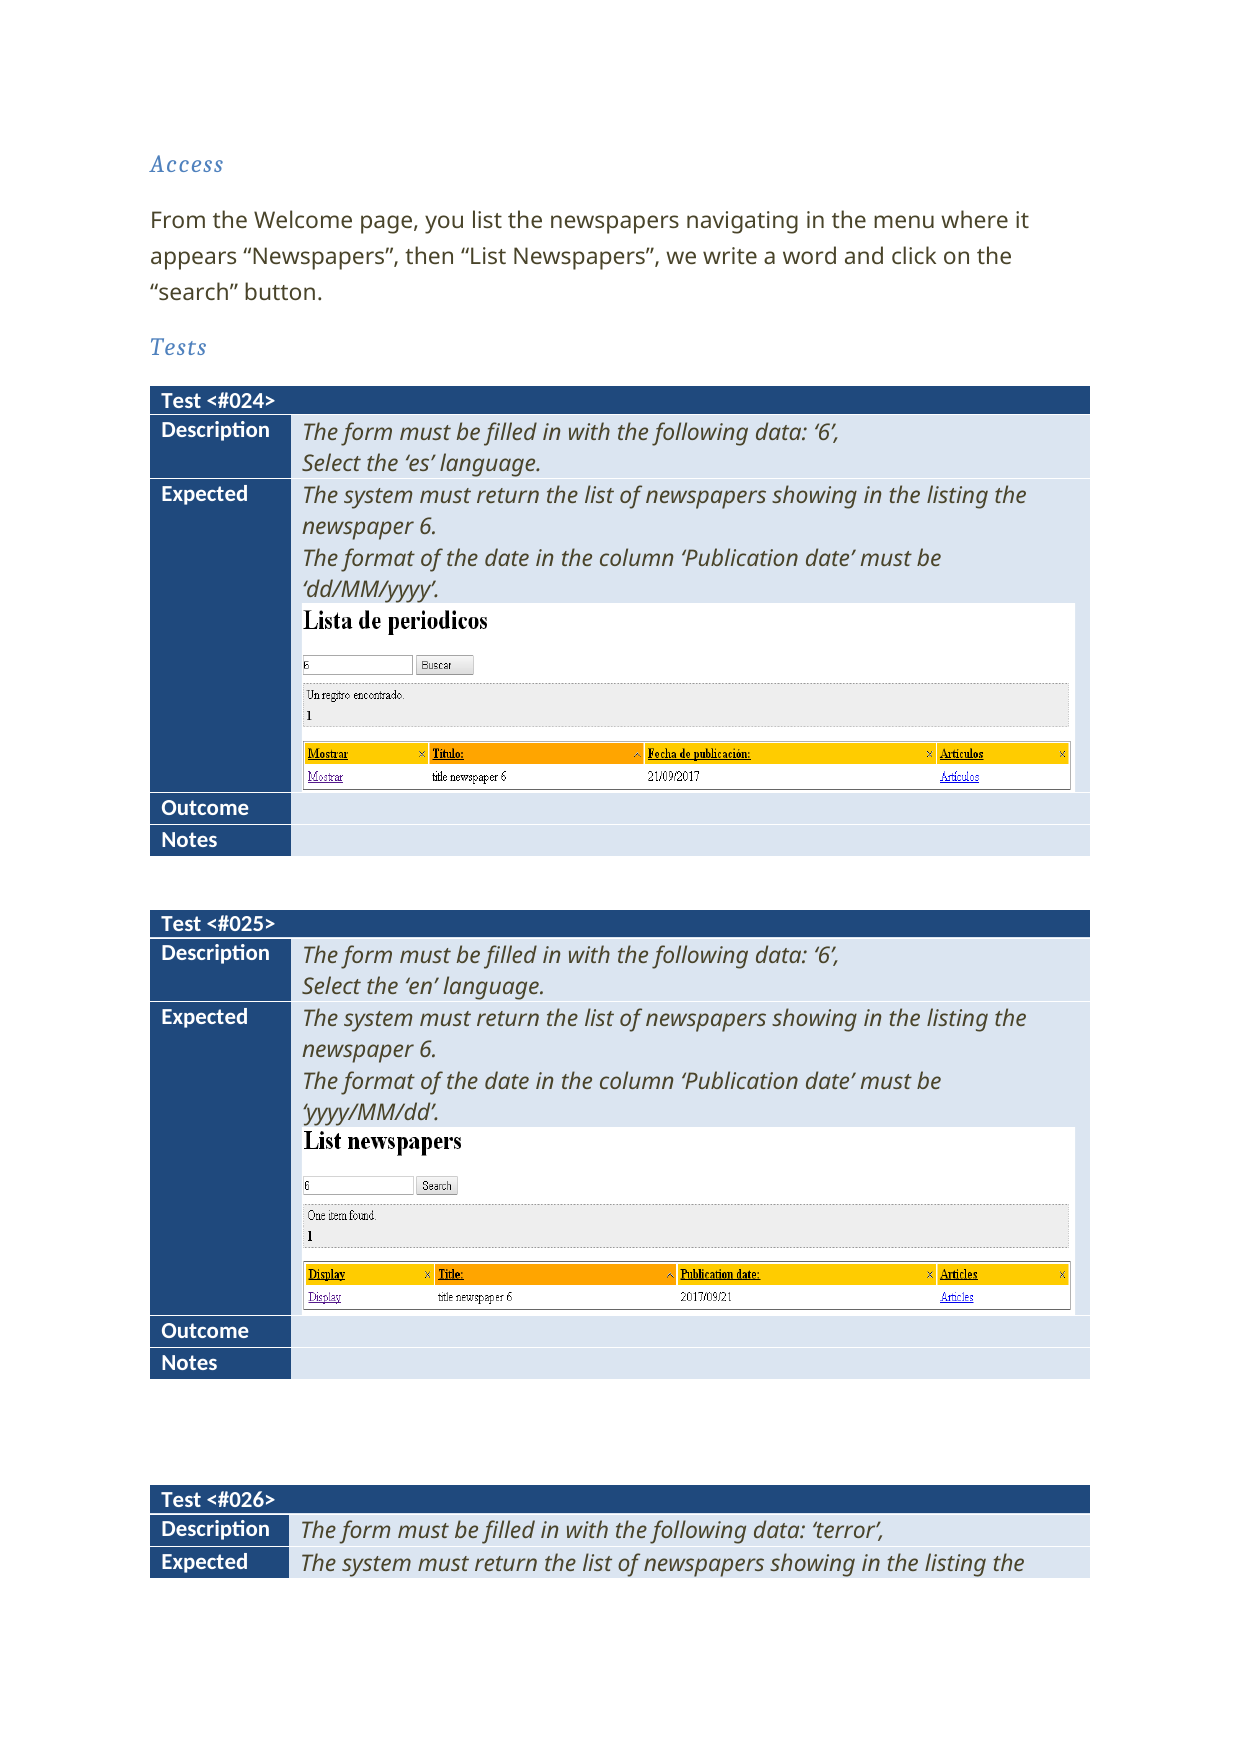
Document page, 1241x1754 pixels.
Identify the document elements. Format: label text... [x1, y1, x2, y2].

picture [301, 1127, 1076, 1315]
table_cell [291, 1316, 1090, 1347]
table_cell The form must be filled in with the following data: ‘6’, Select the ‘en’ language. [291, 939, 1090, 1001]
table_cell Expected [150, 1002, 291, 1315]
text From the Welcome page, you list the newspapers navigating in the menu where it appears “Newspapers”, then “List Newspapers”, we write a word and click on the “search” button. [150, 204, 1090, 307]
table_header Test <#026> [150, 1485, 1090, 1513]
table_cell The form must be filled in with the following data: ‘terror’, [289, 1515, 1090, 1546]
table_cell [291, 1348, 1090, 1379]
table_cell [289, 1547, 1090, 1578]
table_cell Notes [150, 825, 291, 856]
table_cell Notes [150, 1348, 291, 1379]
picture [301, 603, 1076, 792]
table_cell Expected [150, 1547, 289, 1578]
table_cell [291, 825, 1090, 856]
table_cell Description [150, 1515, 289, 1546]
subtitle Access [150, 150, 1090, 179]
table_cell Description [150, 939, 291, 1001]
table_cell Outcome [150, 793, 291, 824]
table_cell Expected [150, 479, 291, 792]
table_header Test <#025> [150, 910, 1090, 937]
table_header Test <#024> [150, 386, 1090, 414]
table_cell Description [150, 415, 291, 478]
subtitle Tests [150, 332, 1090, 361]
table_cell The system must return the list of newspapers showing in the listing the newspaper 6. The format of the date in the column ‘Publication date’ must be ‘dd/MM/yyyy’. [291, 479, 1090, 792]
table_cell The form must be filled in with the following data: ‘6’, Select the ‘es’ language. [291, 415, 1090, 478]
table_cell [291, 793, 1090, 824]
table_cell The system must return the list of newspapers showing in the listing the newspaper 6. The format of the date in the column ‘Publication date’ must be ‘yyyy/MM/dd’. [291, 1002, 1090, 1315]
table_cell Outcome [150, 1316, 291, 1347]
